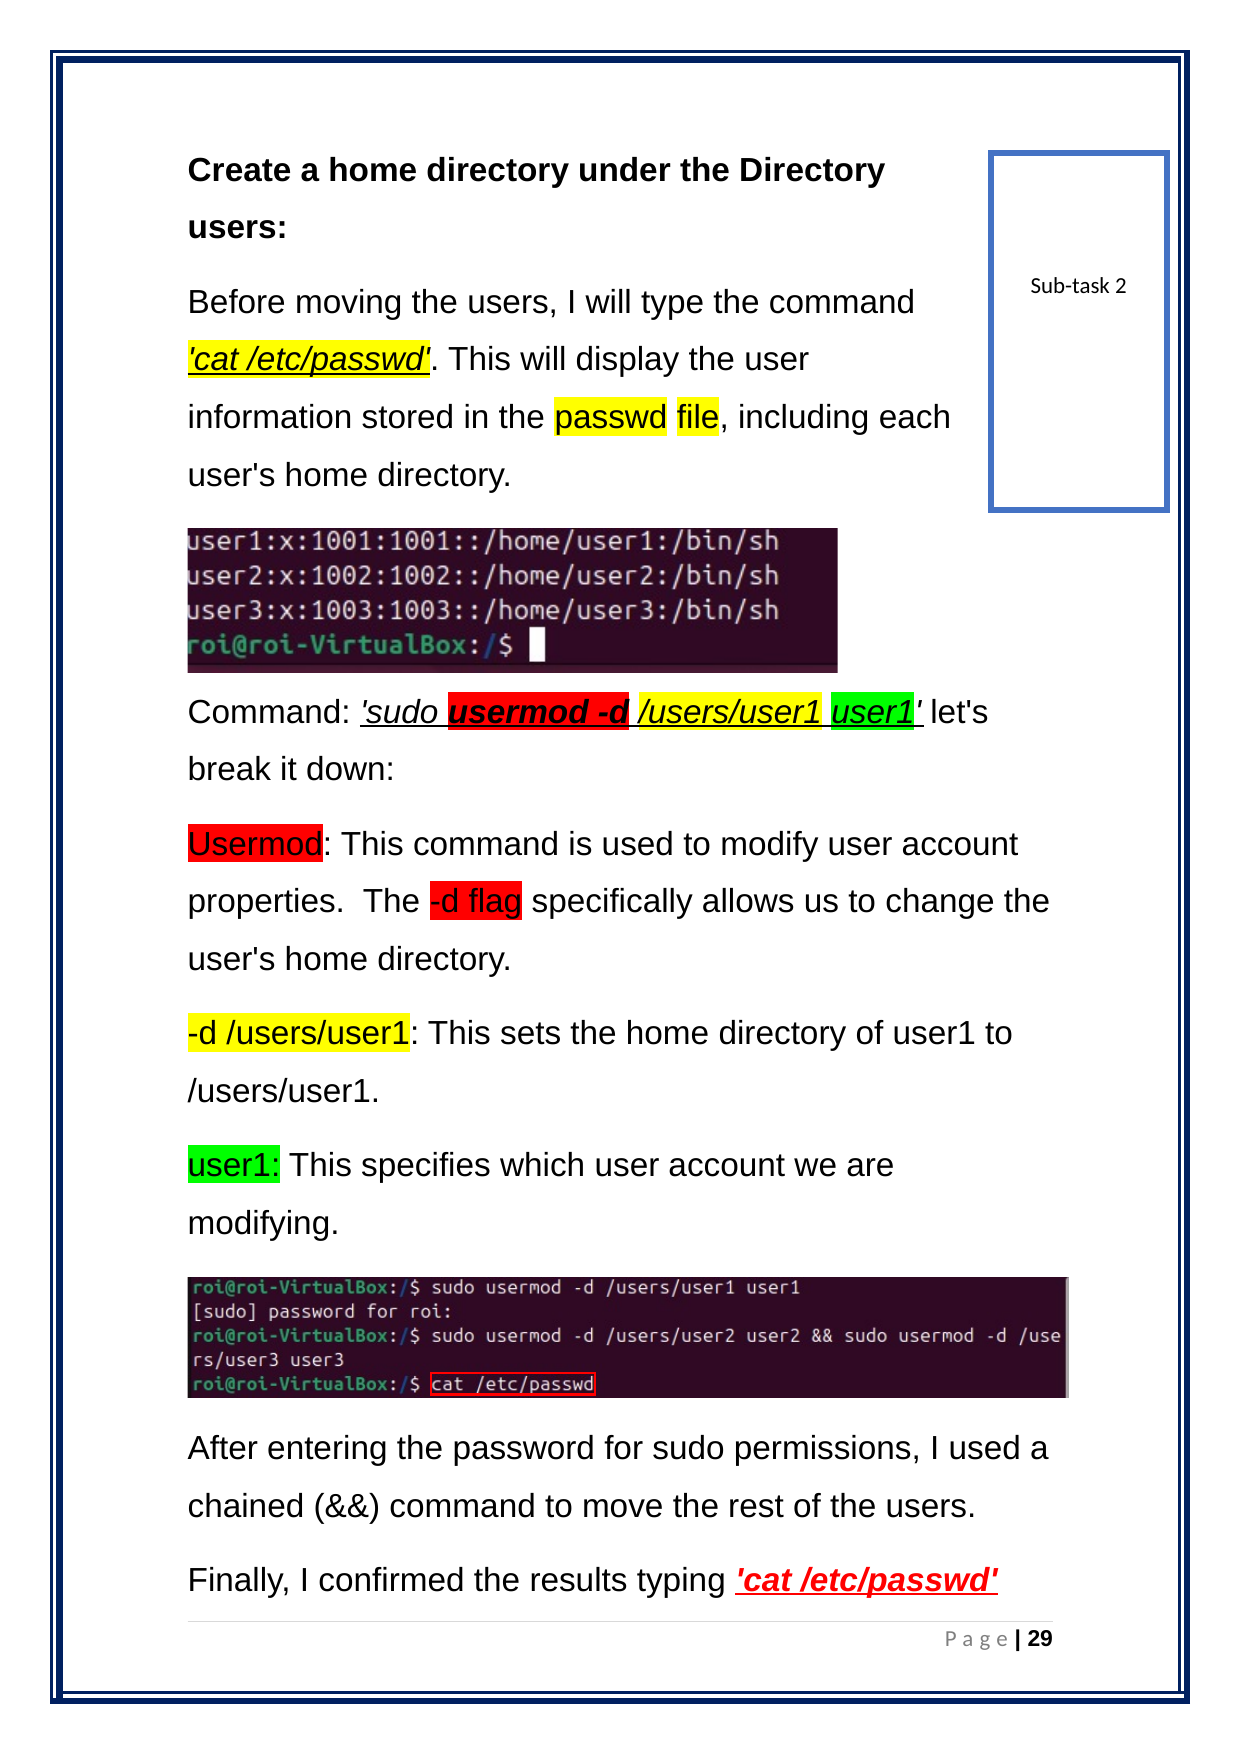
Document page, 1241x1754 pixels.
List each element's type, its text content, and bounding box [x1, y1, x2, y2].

text -d /users/user1: This sets the home directory of user1 to /users/user1. [187, 1013, 1053, 1109]
picture [187, 528, 838, 673]
text Usermod: This command is used to modify user account properties. The -d flag specifically allows us to change the user's home directory. [187, 824, 1053, 977]
picture [187, 1277, 1069, 1398]
text Finally, I confirmed the results typing 'cat /etc/passwd' [187, 1560, 1053, 1598]
text Before moving the users, I will type the command 'cat /etc/passwd'. This will display the user information stored in the passwd file, including each user's home directory. [187, 282, 988, 493]
text After entering the password for sudo permissions, I used a chained (&&) command to move the rest of the users. [187, 1428, 1053, 1524]
text user1: This specifies which user account we are modifying. [187, 1145, 1053, 1241]
text Create a home directory under the Directory users: [187, 150, 988, 246]
